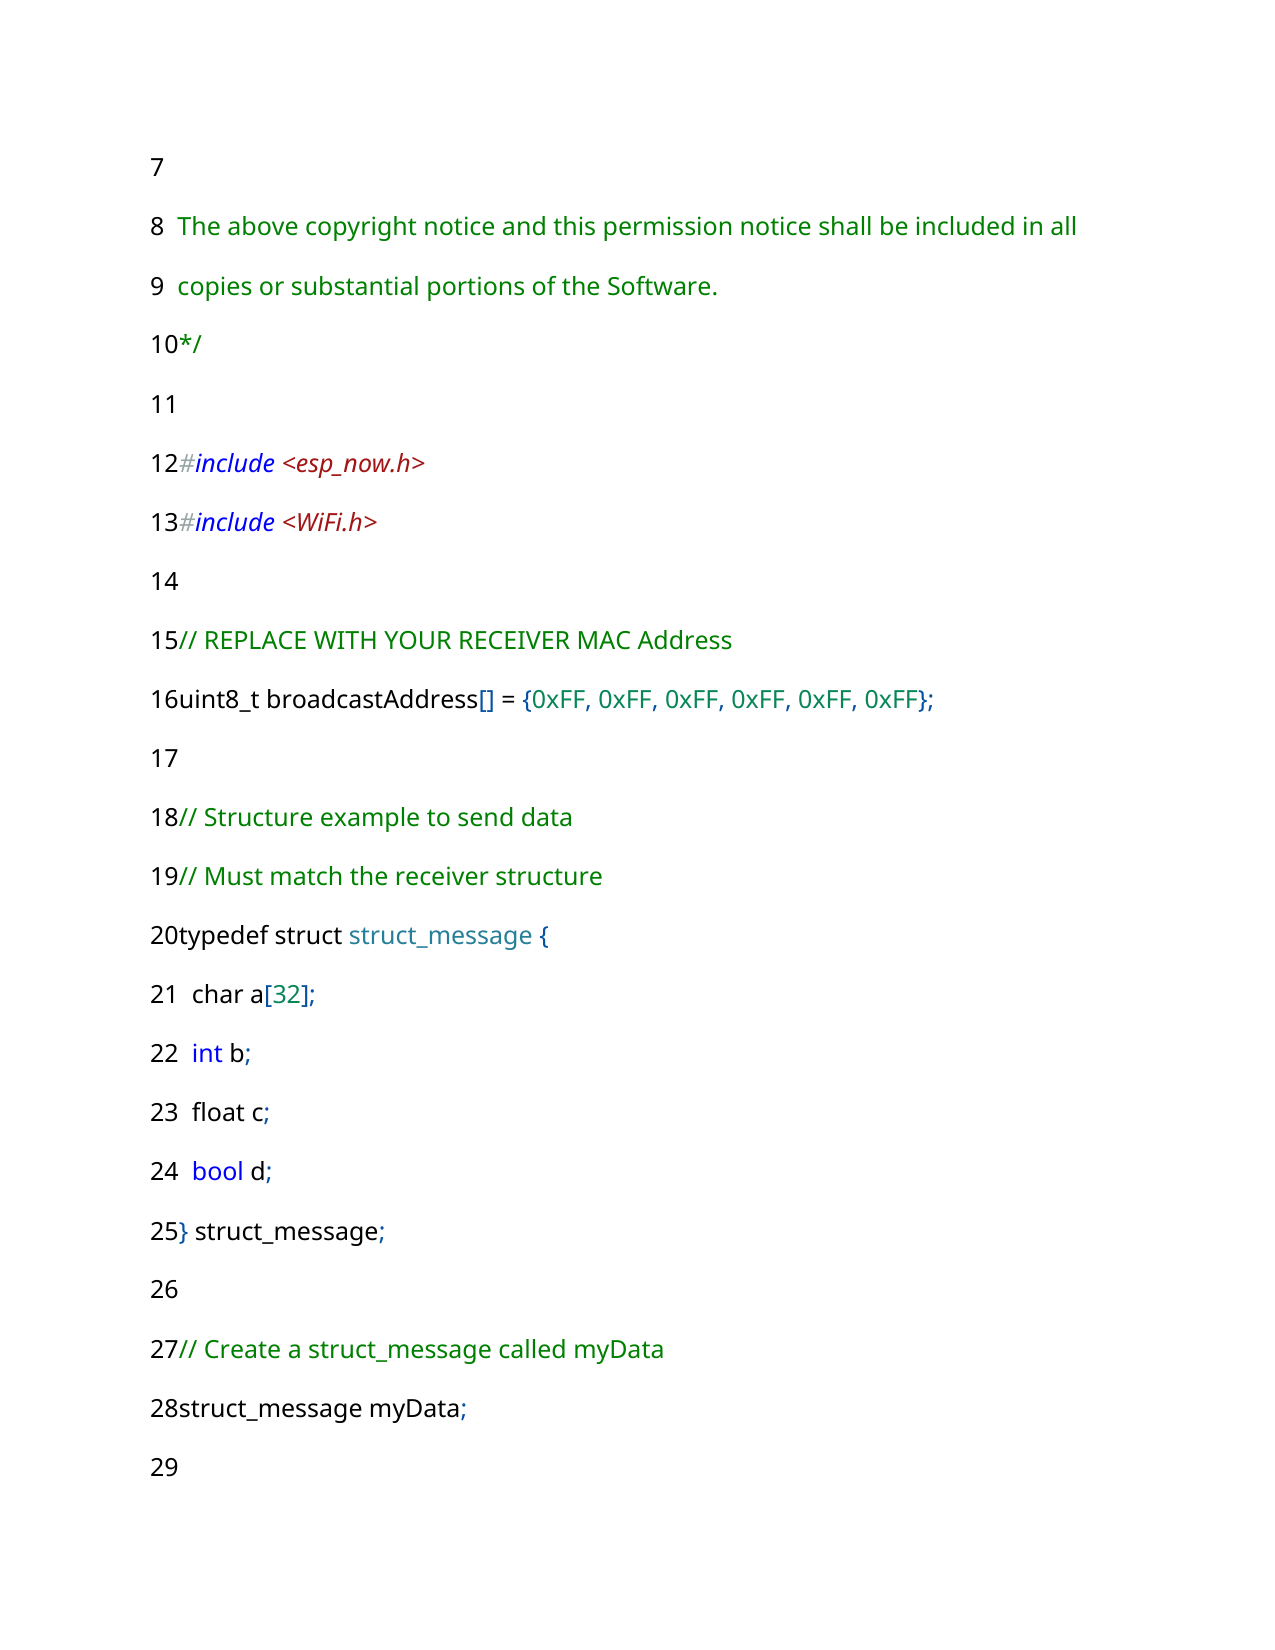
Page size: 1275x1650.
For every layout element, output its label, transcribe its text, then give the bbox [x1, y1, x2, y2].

text 26 [150, 1272, 1125, 1306]
text 9 copies or substantial portions of the Software. [150, 268, 1125, 302]
text 12#include <esp_now.h> [150, 445, 1125, 479]
text 24 bool d; [150, 1154, 1125, 1188]
text 14 [150, 563, 1125, 597]
text 10*/ [150, 327, 1125, 361]
text 17 [150, 741, 1125, 775]
text 13#include <WiFi.h> [150, 504, 1125, 538]
text 29 [150, 1449, 1125, 1483]
text 15// REPLACE WITH YOUR RECEIVER MAC Address [150, 622, 1125, 657]
text 27// Create a struct_message called myData [150, 1331, 1125, 1365]
text 28struct_message myData; [150, 1390, 1125, 1424]
text 8 The above copyright notice and this permission notice shall be included in all [150, 209, 1125, 243]
text 20typedef struct struct_message { [150, 918, 1125, 952]
text 19// Must match the receiver structure [150, 859, 1125, 893]
text 21 char a[32]; [150, 977, 1125, 1011]
text 23 float c; [150, 1095, 1125, 1129]
text 18// Structure example to send data [150, 800, 1125, 834]
text 7 [150, 150, 1125, 184]
text 25} struct_message; [150, 1213, 1125, 1247]
text 22 int b; [150, 1036, 1125, 1070]
text 11 [150, 386, 1125, 420]
text 16uint8_t broadcastAddress[] = {0xFF, 0xFF, 0xFF, 0xFF, 0xFF, 0xFF}; [150, 682, 1125, 716]
